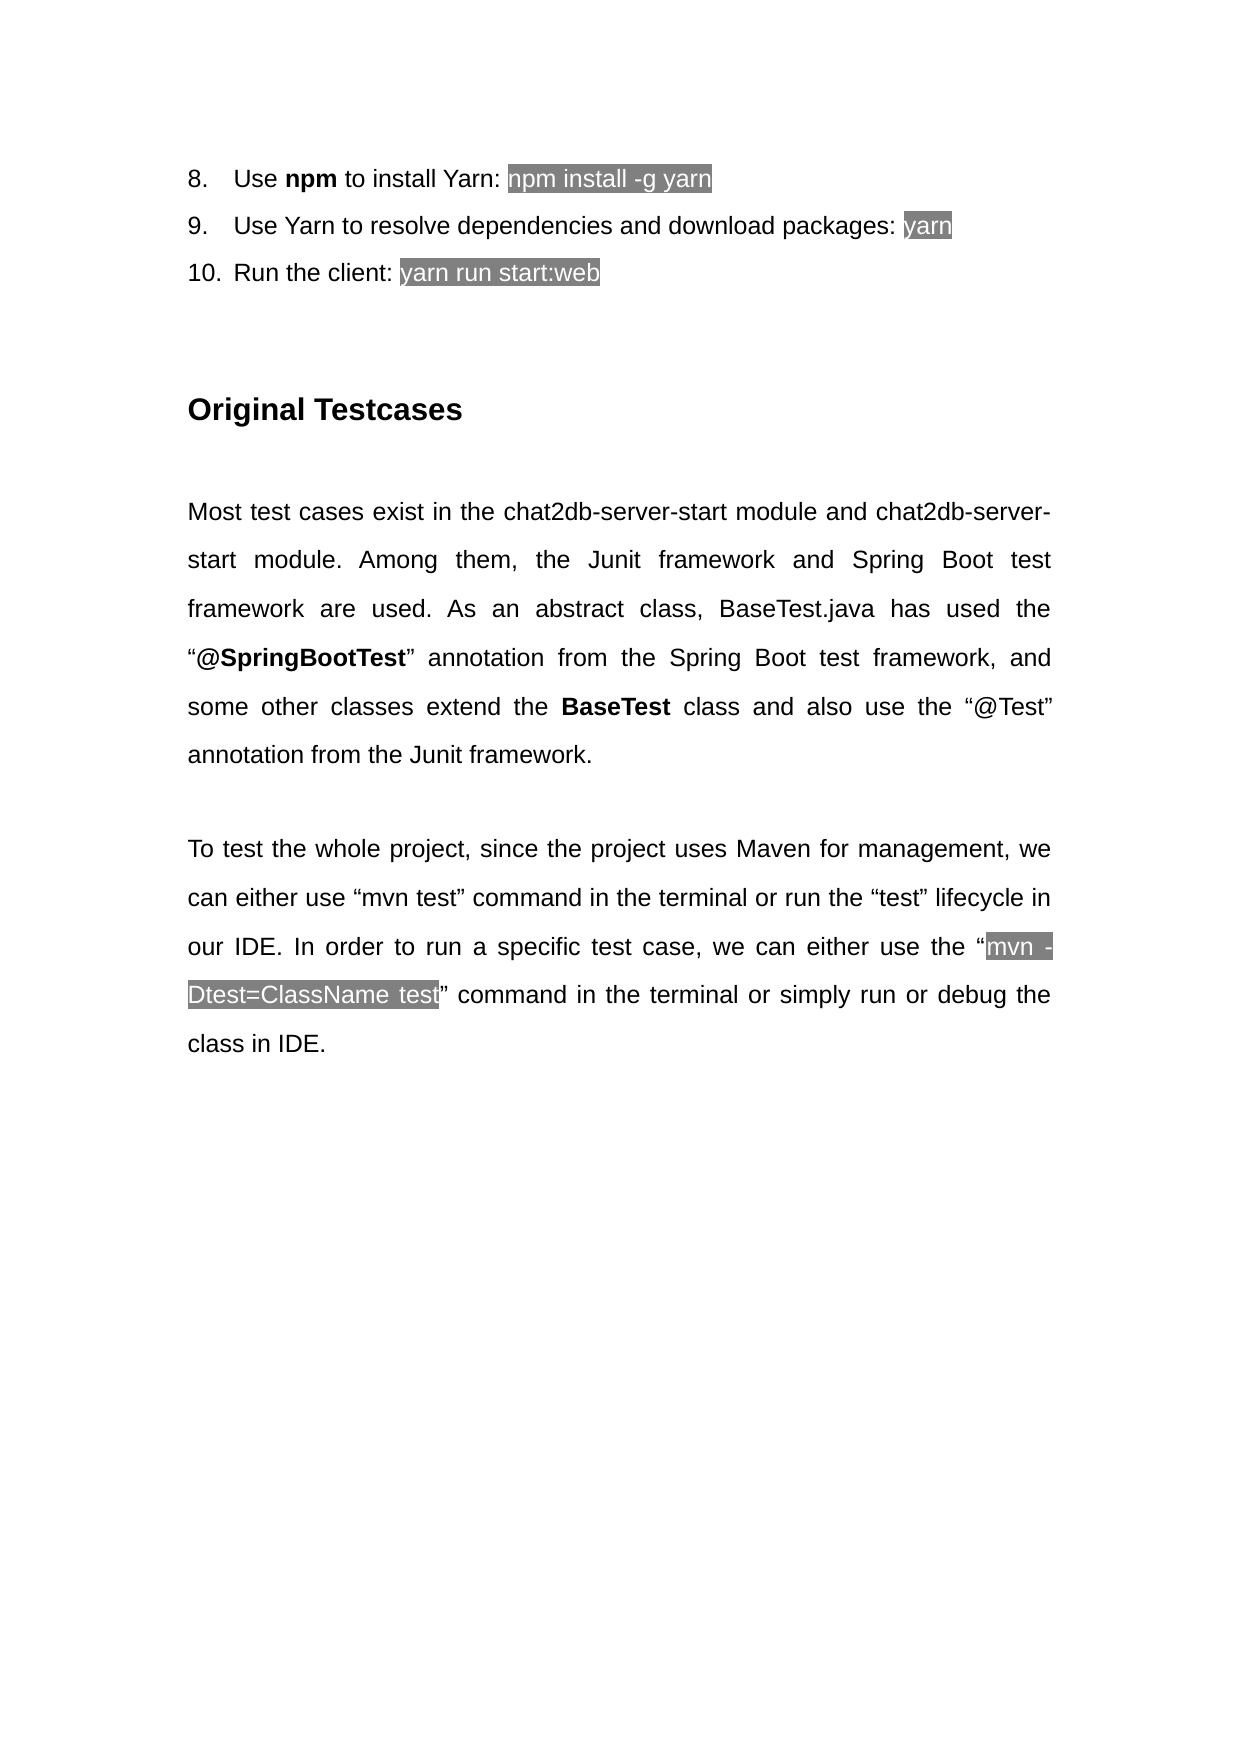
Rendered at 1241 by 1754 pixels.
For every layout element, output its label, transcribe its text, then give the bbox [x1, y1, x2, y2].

text Most test cases exist in the chat2db-server-start module and chat2db-server-start module. Among them, the Junit framework and Spring Boot test framework are used. As an abstract class, BaseTest.java has used the “@SpringBootTest” annotation from the Spring Boot test framework, and some other classes extend the BaseTest class and also use the “@Test” annotation from the Junit framework. [187, 495, 1053, 771]
subtitle Original Testcases [187, 377, 1053, 442]
text To test the whole project, since the project uses Maven for management, we can either use “mvn test” command in the terminal or run the “test” lifecycle in our IDE. In order to run a specific test case, we can either use the “mvn -Dtest=ClassName test” command in the terminal or simply run or debug the class in IDE. [187, 832, 1053, 1060]
list Use npm to install Yarn: npm install -g yarn [187, 162, 1053, 194]
list Use Yarn to resolve dependencies and download packages: yarn [187, 209, 1053, 241]
list Run the client: yarn run start:web [187, 256, 1053, 288]
